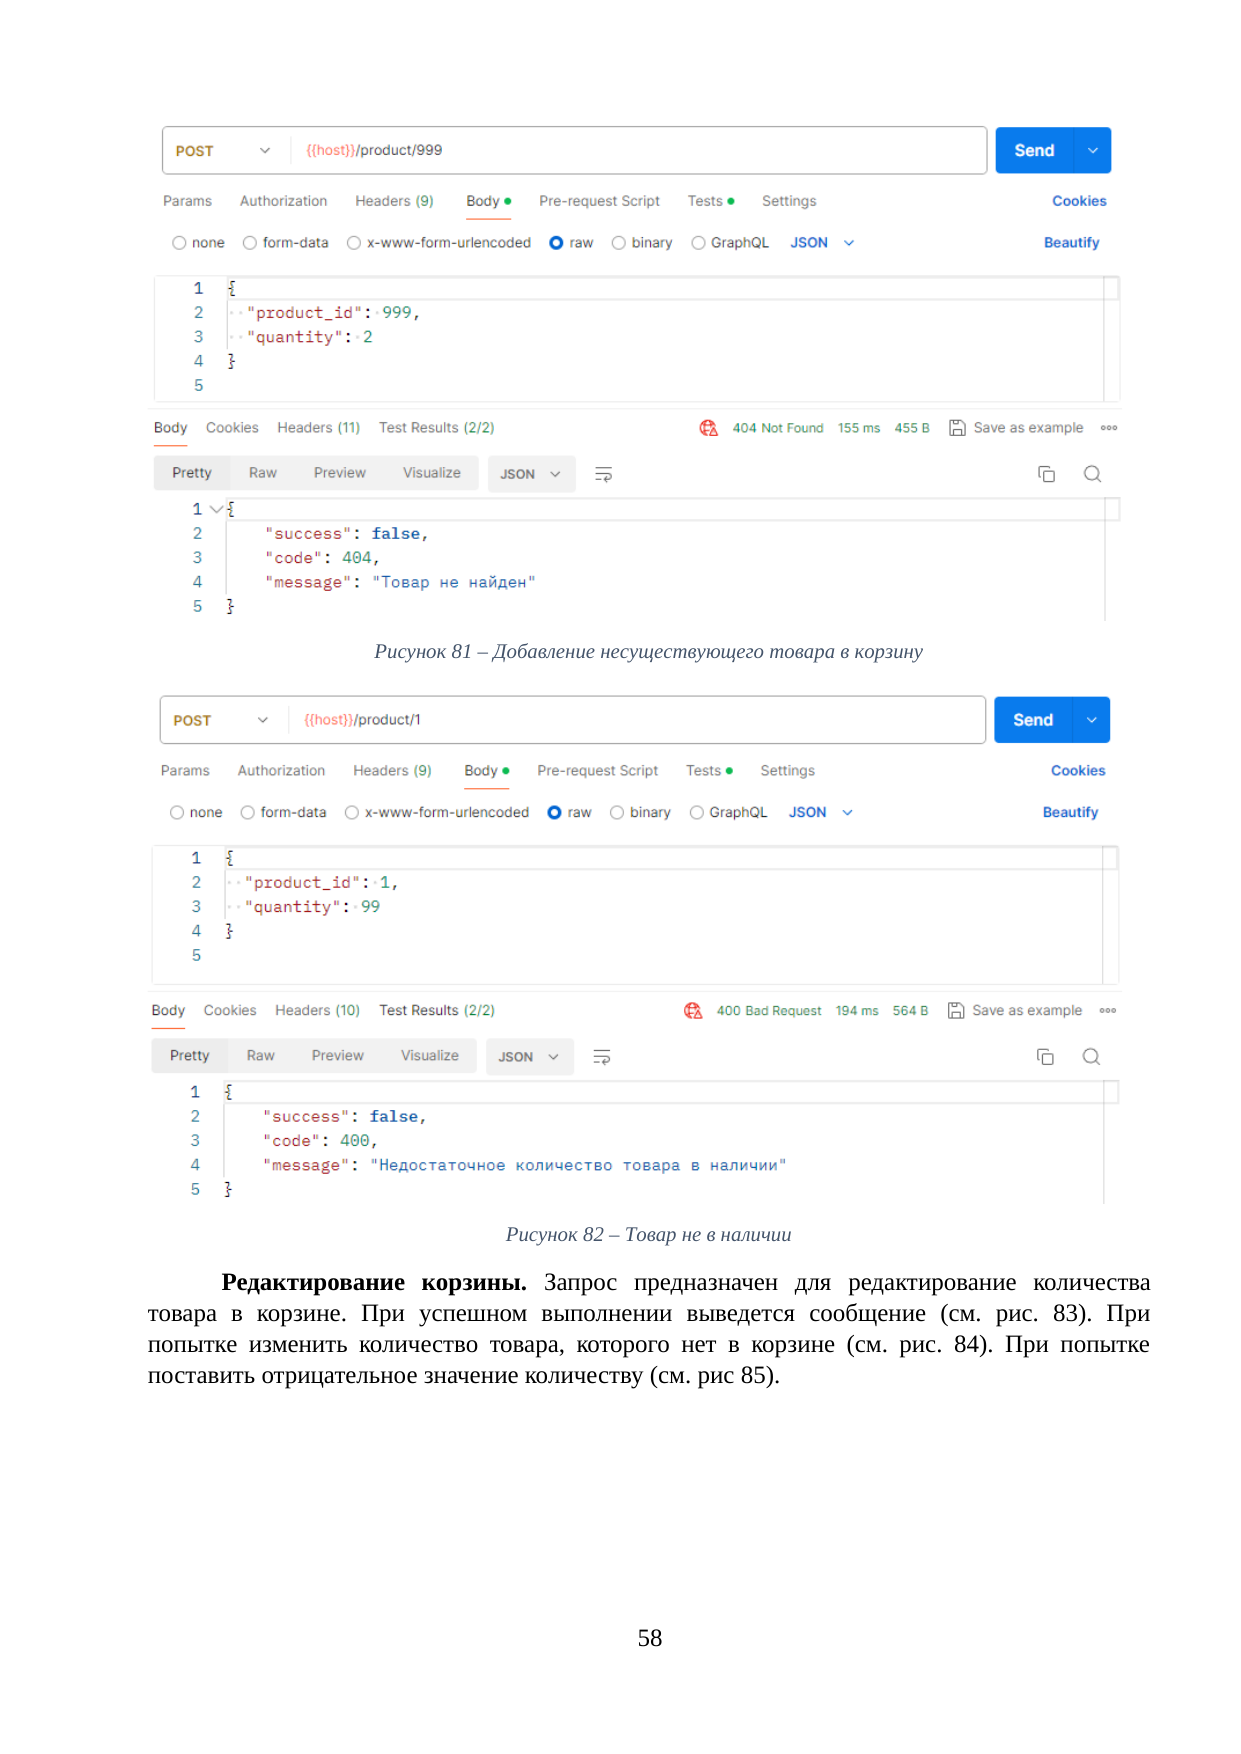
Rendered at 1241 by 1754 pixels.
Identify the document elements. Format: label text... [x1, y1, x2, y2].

picture [147, 684, 1123, 1204]
text Редактирование корзины. Запрос предназначен для редактирование количества товара в корзине. При успешном выполнении выведется сообщение (см. рис. 83). При попытке изменить количество товара, которого нет в корзине (см. рис. 84). При попытке поставить отрицательное значение количеству (см. рис 85). [148, 1267, 1152, 1389]
text Рисунок 81 – Добавление несуществующего товара в корзину [148, 639, 1152, 663]
picture [147, 118, 1123, 621]
text Рисунок 82 – Товар не в наличии [148, 1222, 1152, 1246]
